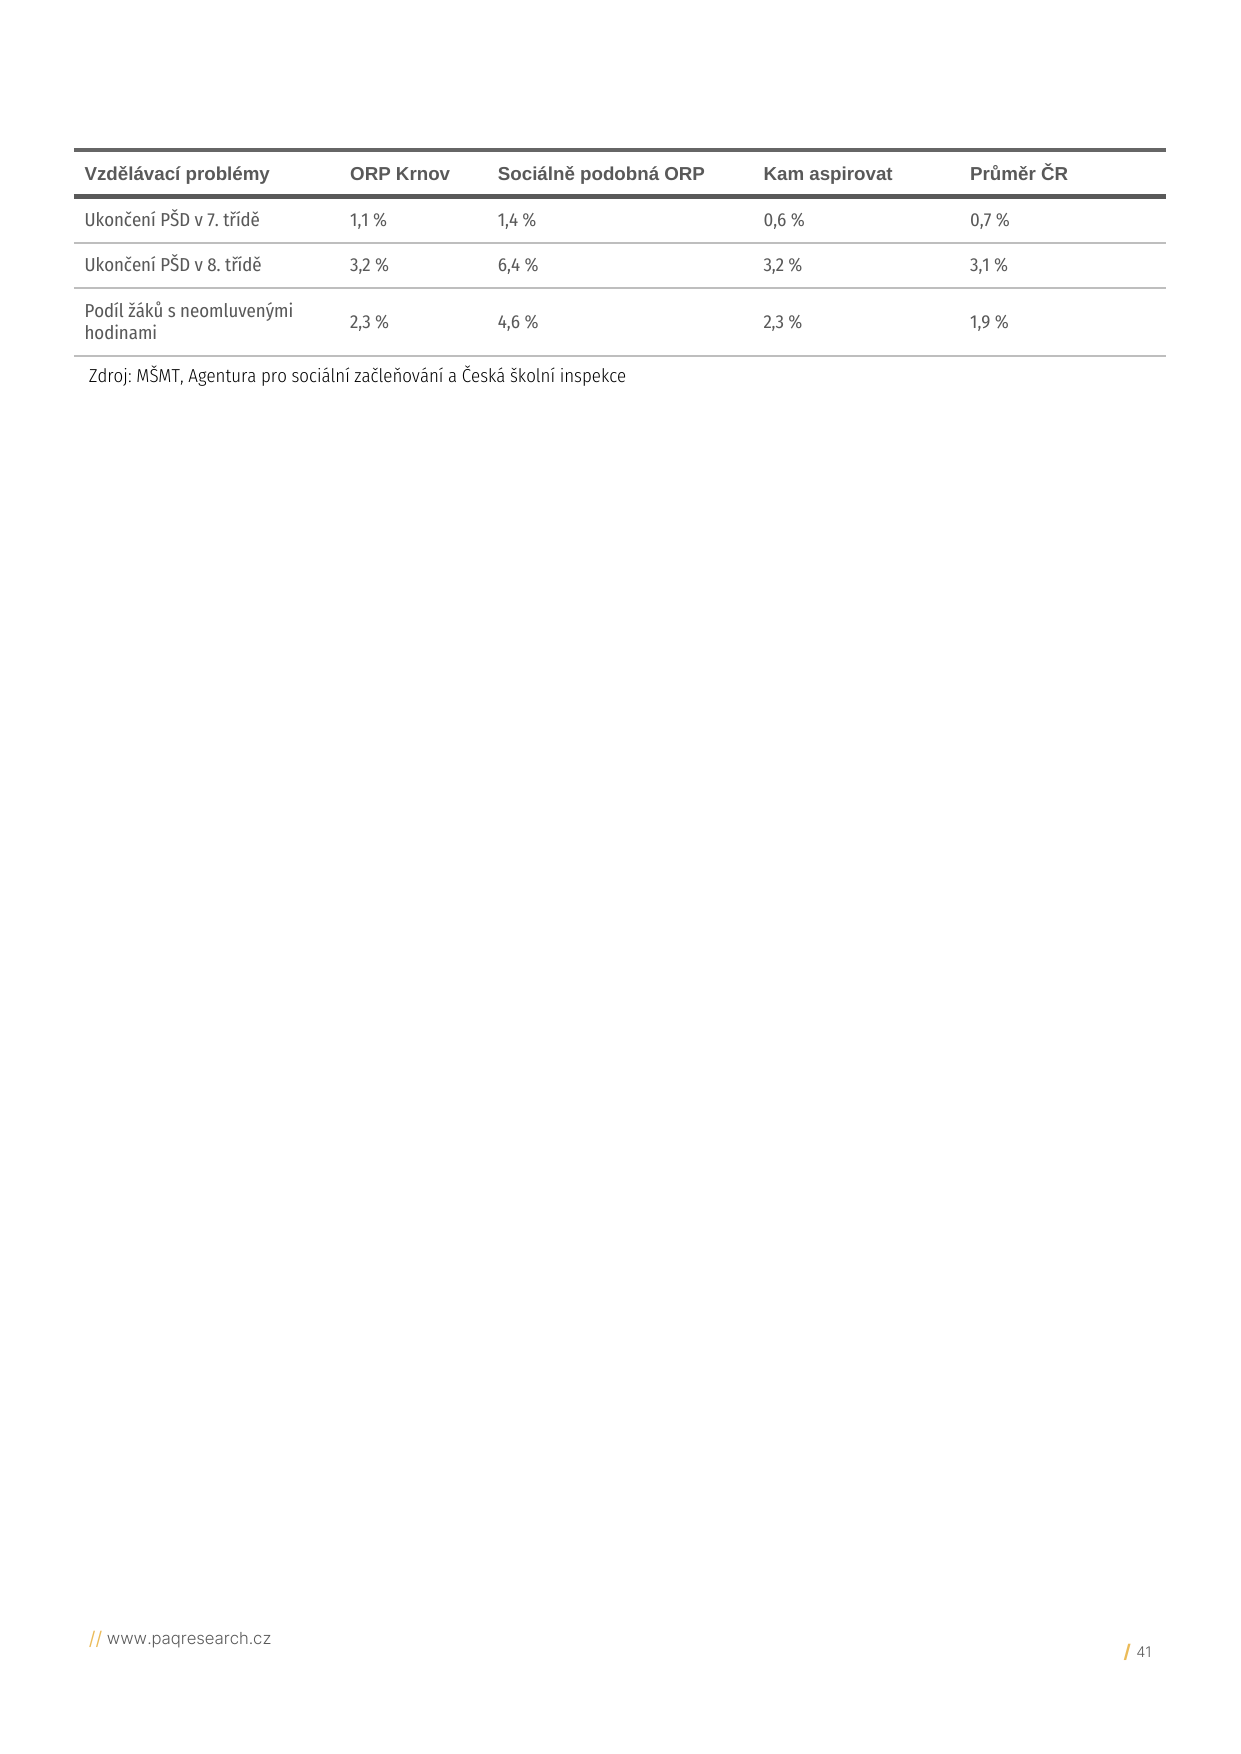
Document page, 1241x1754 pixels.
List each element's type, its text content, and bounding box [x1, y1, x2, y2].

table_cell 4,6 % [487, 289, 753, 355]
table_cell 1,1 % [340, 199, 487, 242]
table_cell 2,3 % [340, 289, 487, 355]
table_cell 3,1 % [960, 244, 1166, 287]
table_cell 1,4 % [487, 199, 753, 242]
table_cell 3,2 % [340, 244, 487, 287]
table_header ORP Krnov [340, 152, 487, 194]
table_cell Ukončení PŠD v 7. třídě [74, 199, 339, 242]
table_cell 6,4 % [487, 244, 753, 287]
table_cell 3,2 % [753, 244, 959, 287]
table_cell 1,9 % [960, 289, 1166, 355]
table_cell Ukončení PŠD v 8. třídě [74, 244, 339, 287]
table_cell 2,3 % [753, 289, 959, 355]
table_header Průměr ČR [960, 152, 1166, 194]
table_header Vzdělávací problémy [74, 152, 339, 194]
table_header Kam aspirovat [753, 152, 959, 194]
text Zdroj: MŠMT, Agentura pro sociální začleňování a Česká školní inspekce [89, 357, 1152, 387]
table_header Sociálně podobná ORP [487, 152, 753, 194]
table_cell Podíl žáků s neomluvenými hodinami [74, 289, 339, 355]
table_cell 0,7 % [960, 199, 1166, 242]
table_cell 0,6 % [753, 199, 959, 242]
